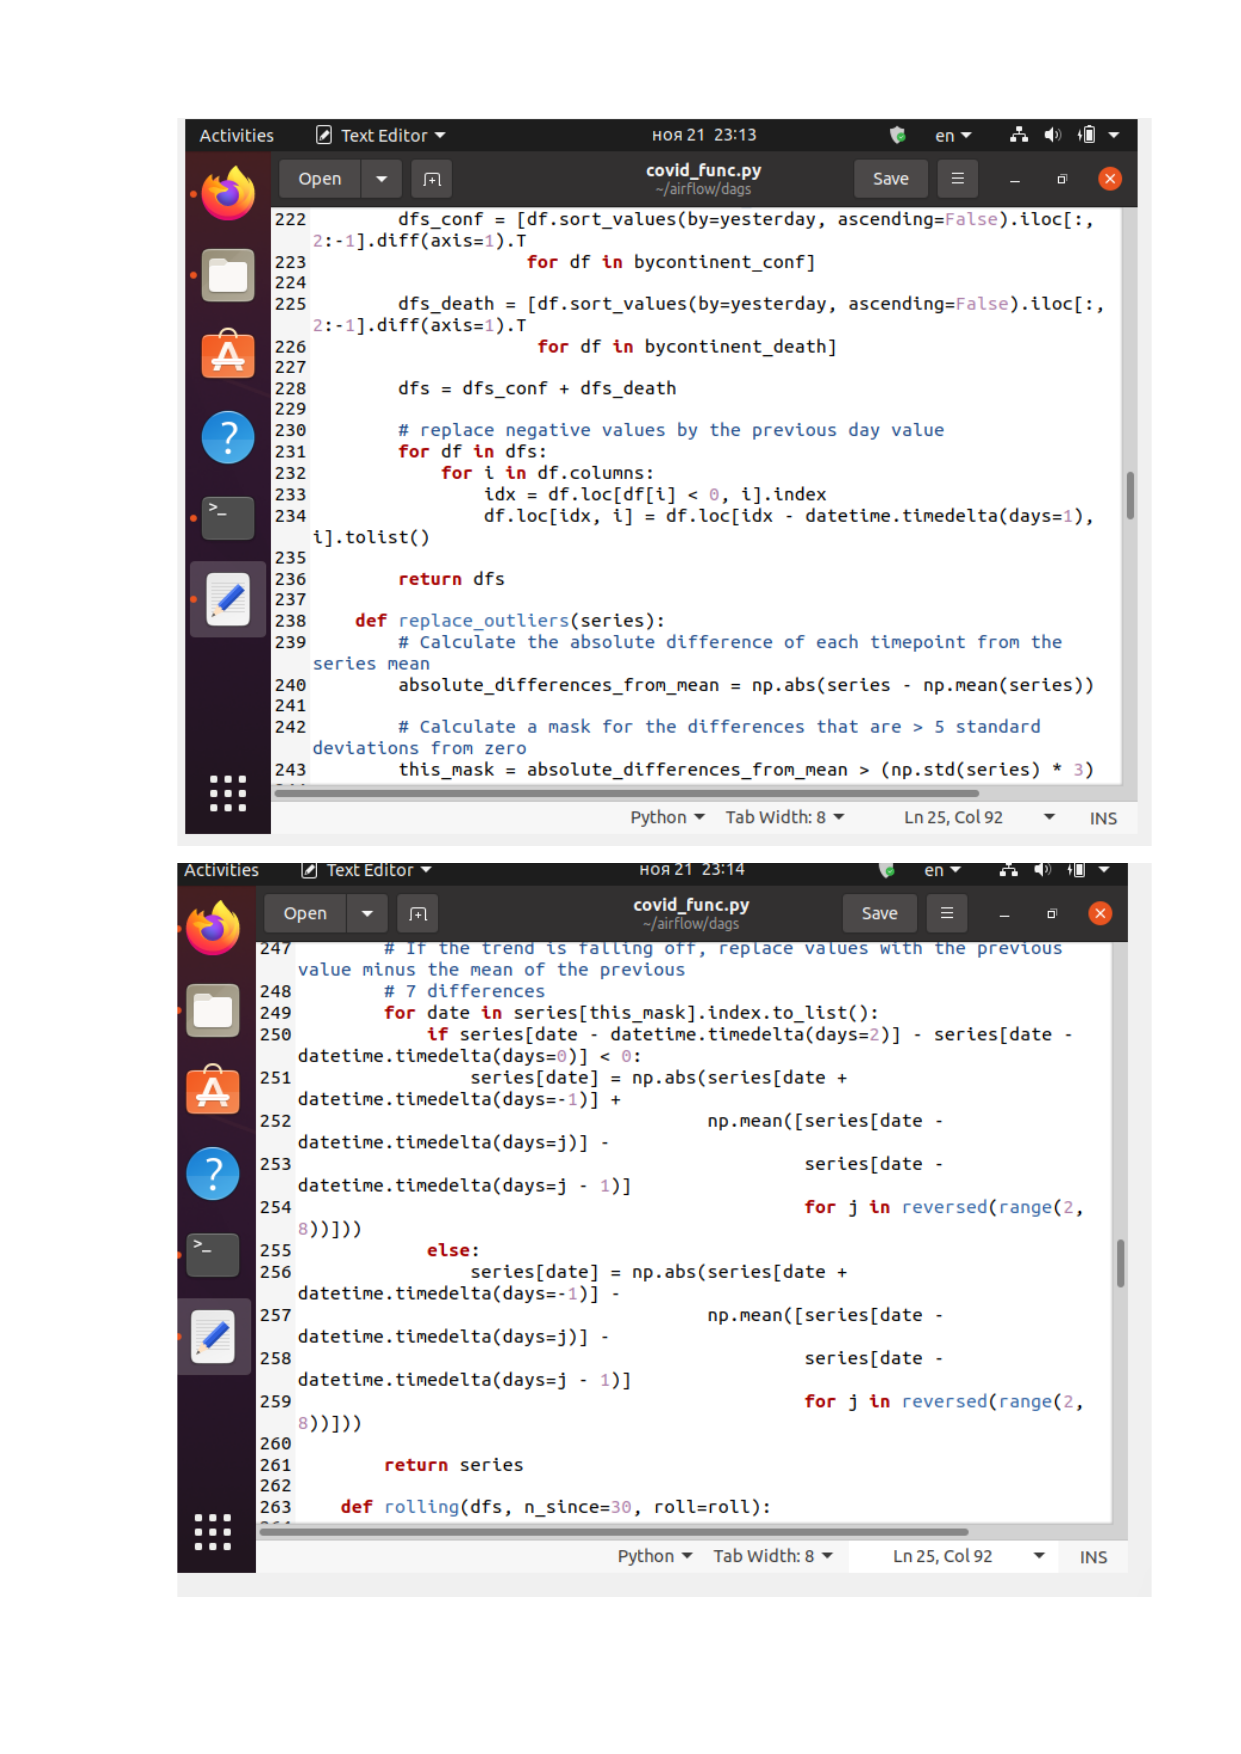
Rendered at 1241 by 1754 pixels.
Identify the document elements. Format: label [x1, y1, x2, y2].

picture [177, 118, 1152, 846]
picture [177, 863, 1152, 1597]
